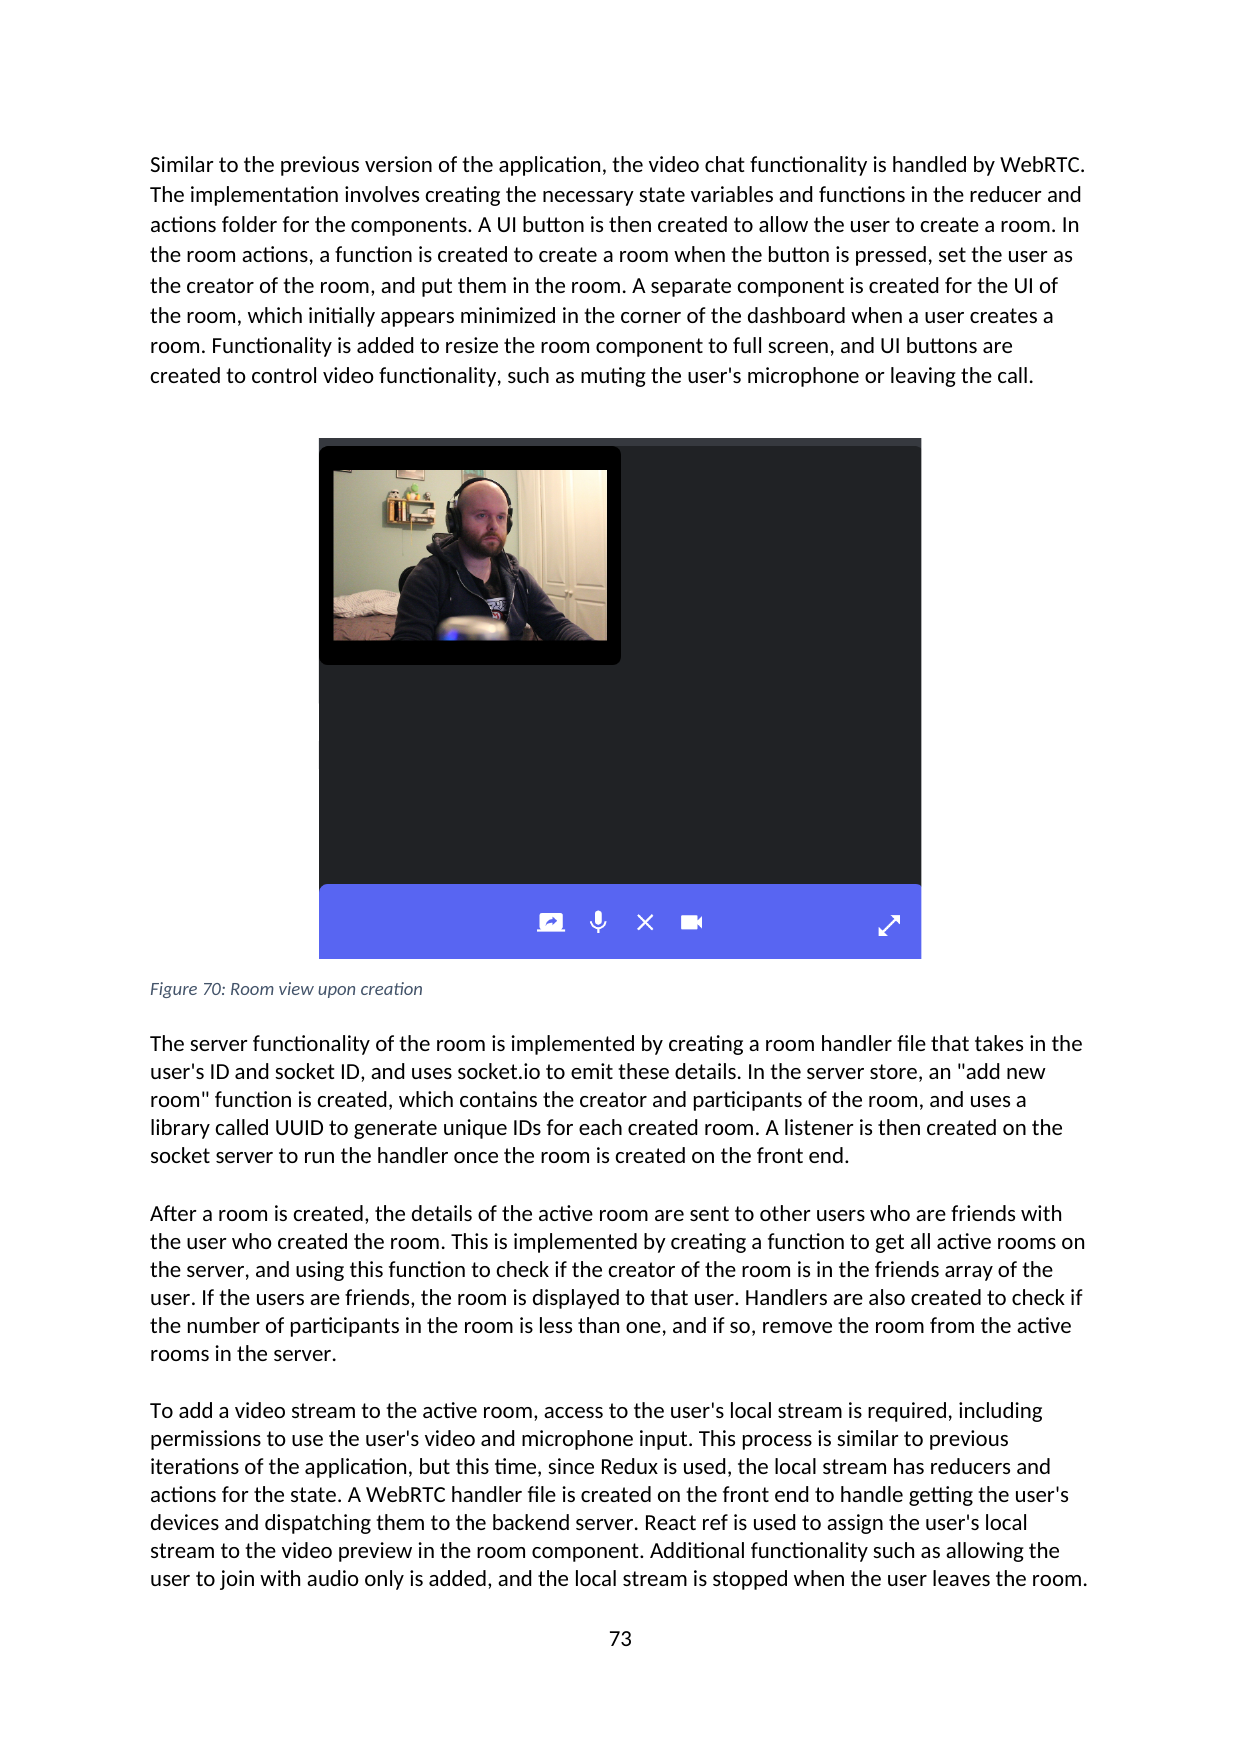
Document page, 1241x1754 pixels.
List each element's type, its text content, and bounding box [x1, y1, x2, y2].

text To add a video stream to the active room, access to the user's local stream is required, including permissions to use the user's video and microphone input. This process is similar to previous iterations of the application, but this time, since Redux is used, the local stream has reducers and actions for the state. A WebRTC handler file is created on the front end to handle getting the user's devices and dispatching them to the backend server. React ref is used to assign the user's local stream to the video preview in the room component. Additional functionality such as allowing the user to join with audio only is added, and the local stream is stopped when the user leaves the room. [150, 1396, 1090, 1592]
text The server functionality of the room is implemented by creating a room handler file that takes in the user's ID and socket ID, and uses socket.io to emit these details. In the server store, an "add new room" function is created, which contains the creator and participants of the room, and uses a library called UUID to generate unique IDs for each created room. A listener is then created on the socket server to run the handler once the room is created on the front end. [150, 1029, 1090, 1169]
text After a room is created, the details of the active room are sent to other users who are friends with the user who created the room. This is implemented by creating a function to get all active rooms on the server, and using this function to check if the creator of the room is in the friends array of the user. If the users are friends, the room is displayed to that user. Handlers are also created to check if the number of participants in the room is less than one, and if so, remove the room from the active rooms in the server. [150, 1199, 1090, 1367]
text Similar to the previous version of the application, the video chat functionality is handled by WebRTC. The implementation involves creating the necessary state variables and functions in the reducer and actions folder for the components. A UI button is then created to allow the user to create a room. In the room actions, a function is created to create a room when the button is pressed, set the user as the creator of the room, and put them in the room. A separate component is created for the UI of the room, which initially appears minimized in the corner of the dashboard when a user creates a room. Functionality is added to resize the room component to full screen, and UI buttons are created to control video functionality, such as muting the user's microphone or leaving the call. [150, 150, 1090, 389]
picture [318, 438, 922, 959]
